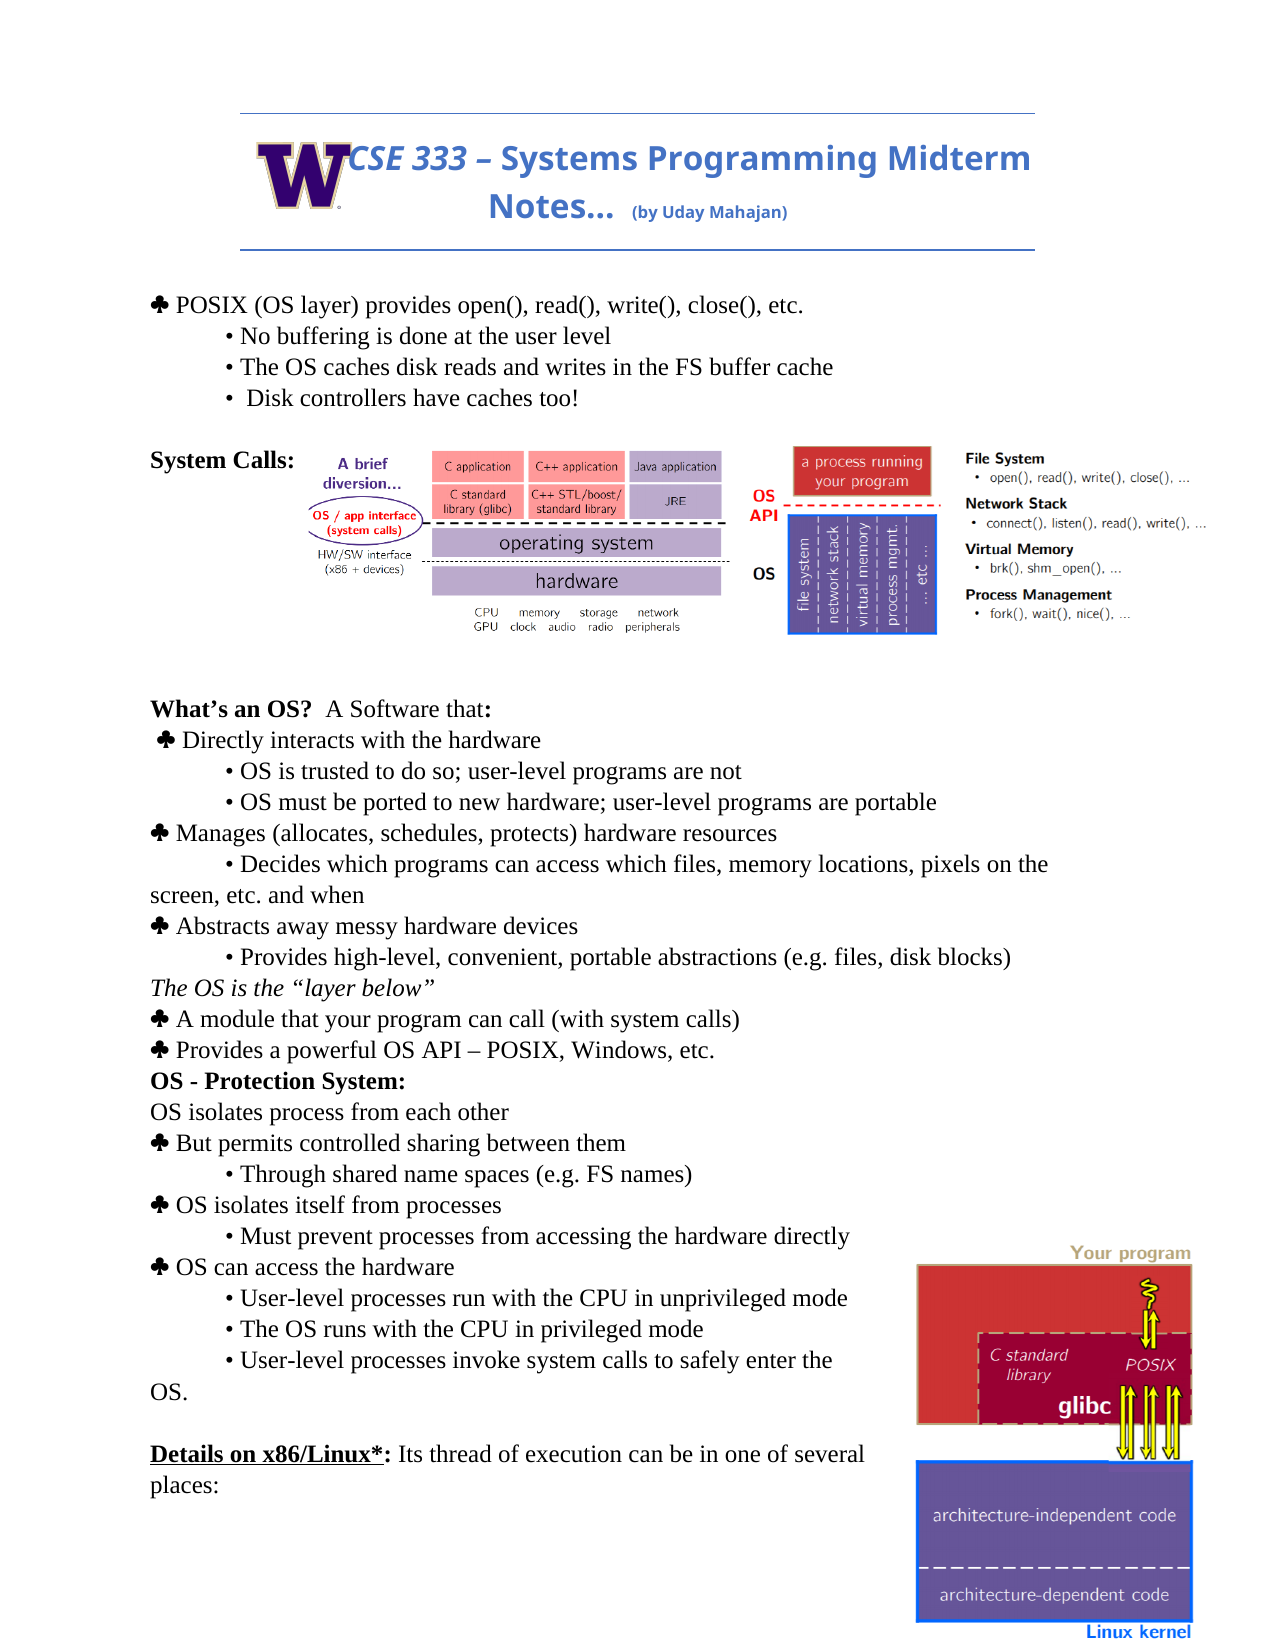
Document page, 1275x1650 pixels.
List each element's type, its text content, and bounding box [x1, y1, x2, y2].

text • OS is trusted to do so; user-level programs are not [150, 756, 1125, 784]
text What’s an OS? A Software that: [150, 694, 1125, 722]
text Abstracts away messy hardware devices [150, 911, 1125, 940]
text • Provides high-level, convenient, portable abstractions (e.g. files, disk blocks) [150, 942, 1125, 971]
text POSIX (OS layer) provides open(), read(), write(), close(), etc. [150, 290, 1125, 319]
picture [893, 1219, 1200, 1647]
text Manages (allocates, schedules, protects) hardware resources [150, 818, 1125, 847]
text Provides a powerful OS API – POSIX, Windows, etc. [150, 1035, 1125, 1064]
text The OS is the “layer below” [150, 973, 1125, 1002]
text A module that your program can call (with system calls) [150, 1004, 1125, 1033]
text System Calls: [150, 445, 308, 474]
text OS can access the hardware [150, 1252, 893, 1281]
text • The OS caches disk reads and writes in the FS buffer cache [150, 352, 1125, 381]
text • Through shared name spaces (e.g. FS names) [150, 1159, 1125, 1188]
text But permits controlled sharing between them [150, 1128, 1125, 1157]
text • User-level processes invoke system calls to safely enter the OS. [150, 1346, 893, 1405]
text Details on x86/Linux*: Its thread of execution can be in one of several places: [150, 1439, 893, 1498]
text Directly interacts with the hardware [150, 725, 1125, 753]
text • Disk controllers have caches too! [150, 383, 1125, 412]
text • Decides which programs can access which files, memory locations, pixels on the screen, etc. and when [150, 849, 1125, 909]
text • Must prevent processes from accessing the hardware directly [225, 1221, 893, 1250]
text OS - Protection System: [150, 1066, 1125, 1095]
text • User-level processes run with the CPU in unprivileged mode [150, 1283, 893, 1312]
text OS isolates itself from processes [150, 1190, 1125, 1219]
picture [256, 142, 353, 209]
text • OS must be ported to new hardware; user-level programs are portable [150, 787, 1125, 816]
text OS isolates process from each other [150, 1097, 1125, 1126]
text • The OS runs with the CPU in privileged mode [150, 1314, 893, 1343]
text • No buffering is done at the user level [150, 321, 1125, 350]
picture [308, 434, 1209, 636]
